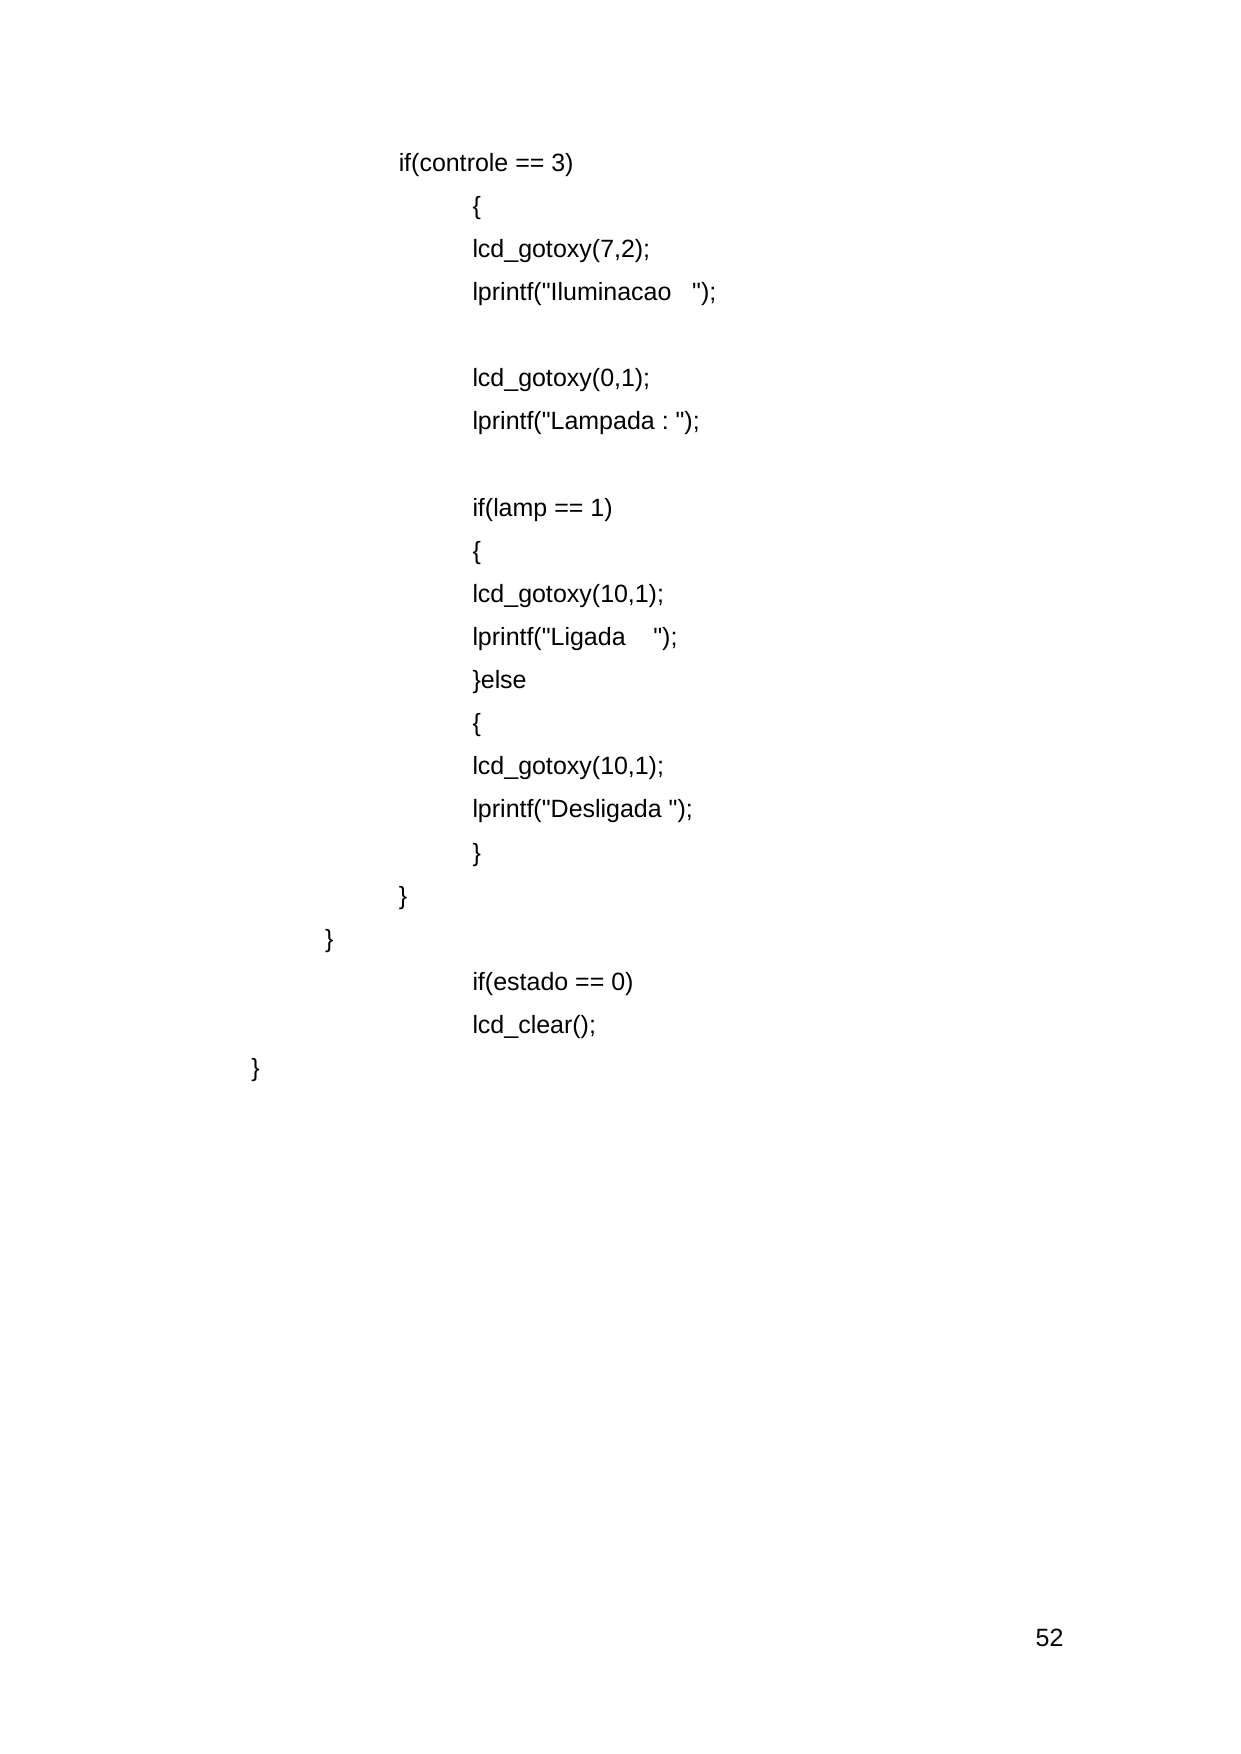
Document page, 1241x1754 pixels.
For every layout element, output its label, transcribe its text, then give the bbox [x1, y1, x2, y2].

text if(controle == 3) [177, 148, 1063, 176]
text { [177, 708, 1063, 737]
text } [177, 838, 1063, 866]
text lprintf("Desligada "); [177, 794, 1063, 823]
text lprintf("Lampada : "); [177, 406, 1063, 435]
text lcd_gotoxy(10,1); [177, 579, 1063, 608]
text if(lamp == 1) [177, 493, 1063, 521]
text { [177, 191, 1063, 219]
text lprintf("Ligada "); [177, 622, 1063, 651]
text lcd_gotoxy(10,1); [177, 751, 1063, 780]
text lcd_gotoxy(7,2); [177, 234, 1063, 263]
text if(estado == 0) [177, 967, 1063, 996]
text { [177, 536, 1063, 564]
text lcd_clear(); [177, 1010, 1063, 1039]
text lcd_gotoxy(0,1); [177, 363, 1063, 392]
text }else [177, 665, 1063, 694]
text } [177, 1053, 1063, 1082]
text } [177, 881, 1063, 909]
text } [177, 924, 1063, 953]
text lprintf("Iluminacao "); [177, 277, 1063, 306]
